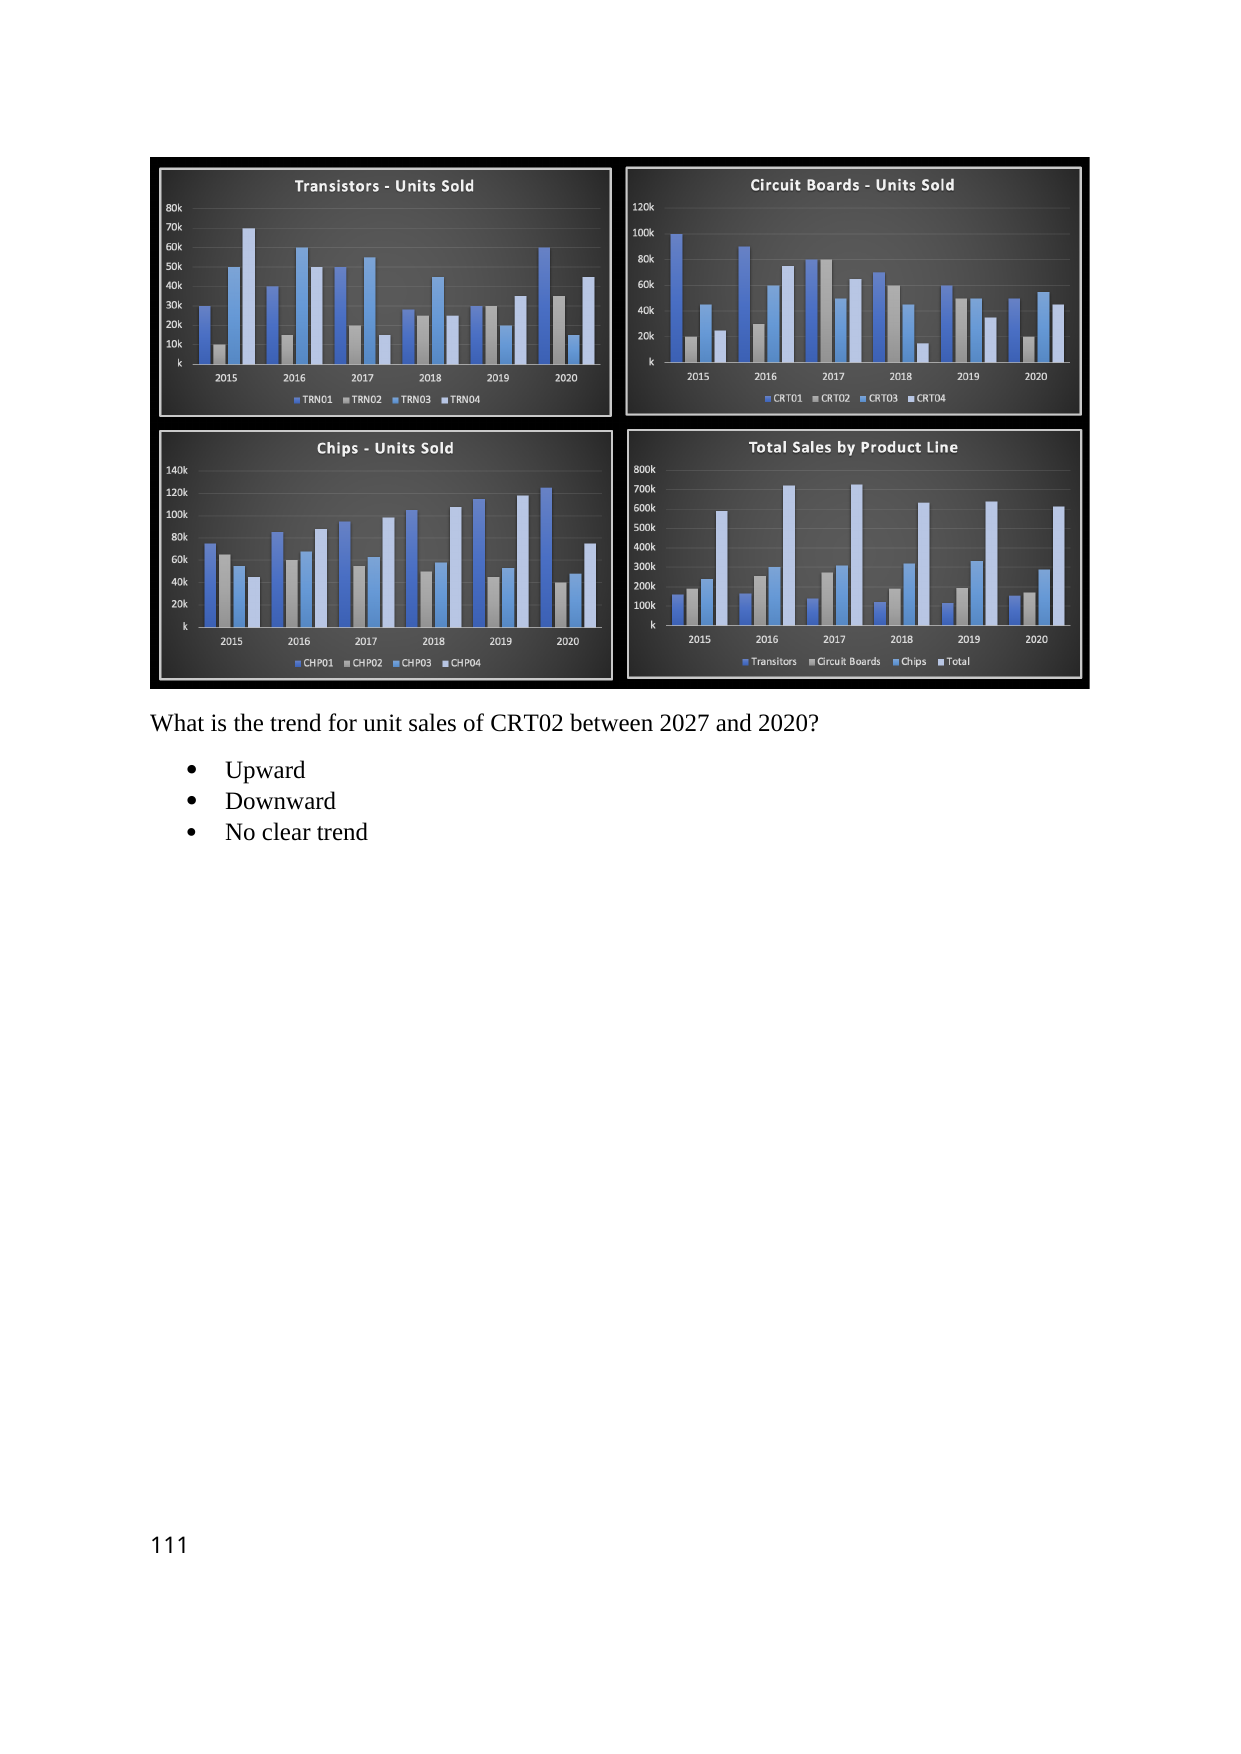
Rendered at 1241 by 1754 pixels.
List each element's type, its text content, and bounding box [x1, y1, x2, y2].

text What is the trend for unit sales of CRT02 between 2027 and 2020? [150, 708, 1090, 736]
picture [150, 157, 1090, 689]
list No clear trend [187, 817, 1090, 846]
list Downward [187, 786, 1090, 815]
list Upward [187, 755, 1090, 784]
